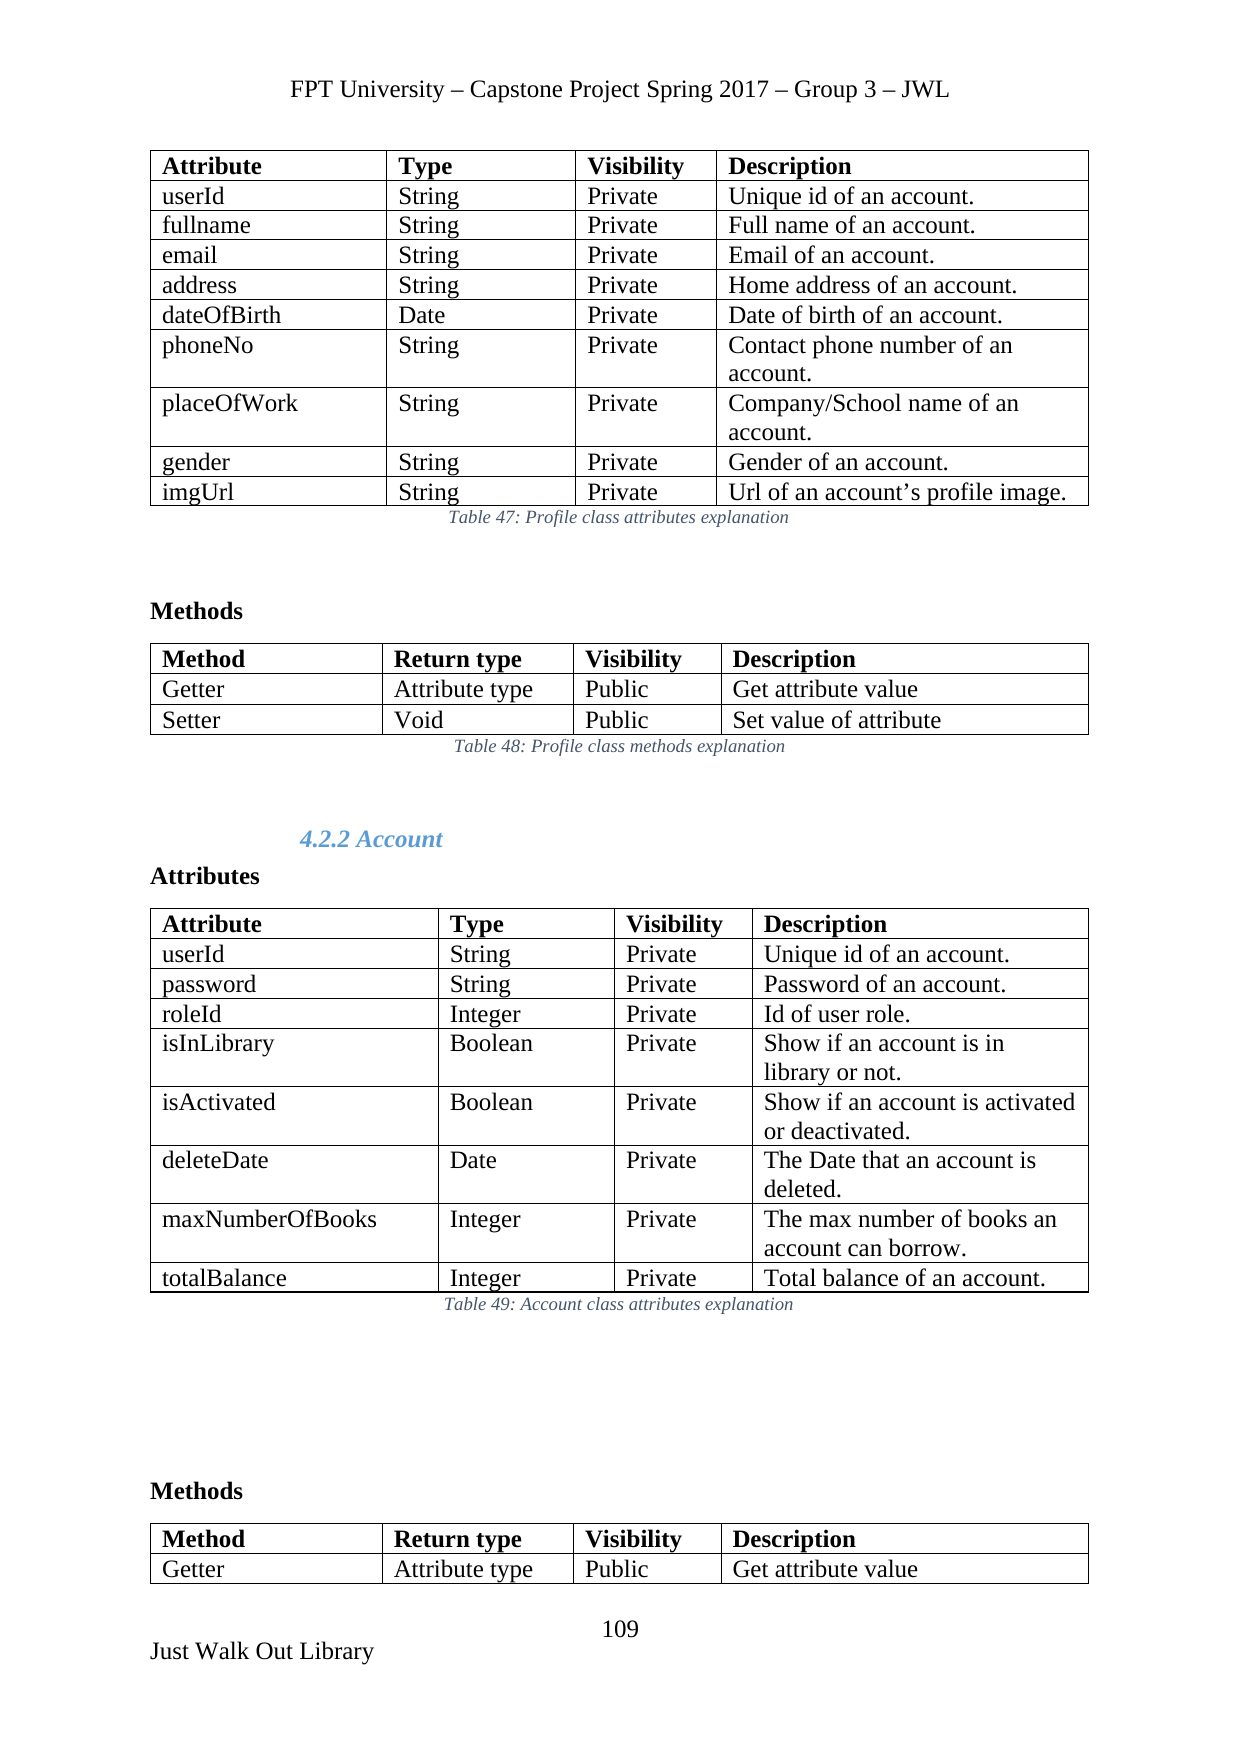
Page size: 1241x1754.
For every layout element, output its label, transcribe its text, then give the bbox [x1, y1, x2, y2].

table_cell Attribute type [383, 1554, 573, 1583]
table_cell Show if an account is activated or deactivated. [753, 1087, 1088, 1144]
table_cell Getter [151, 674, 382, 704]
table_header Method [151, 644, 382, 673]
table_cell String [387, 447, 575, 476]
table_cell Private [576, 300, 716, 329]
table_cell Password of an account. [753, 969, 1088, 998]
table_header Type [387, 151, 575, 180]
table_cell Private [576, 477, 716, 505]
subtitle Account [300, 824, 1090, 853]
table_cell String [387, 211, 575, 239]
table_cell Date [439, 1146, 614, 1203]
table_header Return type [383, 1524, 573, 1553]
table_cell Unique id of an account. [753, 939, 1088, 968]
table_cell Get attribute value [722, 674, 1088, 704]
table_cell isInLibrary [151, 1029, 438, 1086]
table_cell Attribute type [383, 674, 573, 704]
table_cell Table 48: Profile class methods explanation [151, 735, 1088, 777]
table_cell Private [615, 1146, 752, 1203]
table_header Description [722, 1524, 1088, 1553]
table_cell Date of birth of an account. [717, 300, 1088, 329]
table_header Visibility [574, 1524, 721, 1553]
table_cell Private [576, 240, 716, 269]
table_cell Show if an account is in library or not. [753, 1029, 1088, 1086]
table_cell Private [615, 1263, 752, 1291]
table_header Visibility [574, 644, 721, 673]
table_cell Getter [151, 1554, 382, 1583]
table_cell Boolean [439, 1087, 614, 1144]
table_cell roleId [151, 999, 438, 1027]
table_cell userId [151, 939, 438, 968]
table_cell email [151, 240, 386, 269]
table_cell Total balance of an account. [753, 1263, 1088, 1291]
table_cell userId [151, 181, 386, 209]
table_cell String [439, 969, 614, 998]
table_header Description [753, 909, 1088, 938]
table_cell Date [387, 300, 575, 329]
table_cell Public [574, 705, 721, 733]
table_cell Private [576, 330, 716, 387]
table_cell Email of an account. [717, 240, 1088, 269]
table_cell Private [576, 211, 716, 239]
table_header Type [439, 909, 614, 938]
table_cell Private [576, 181, 716, 209]
table_cell totalBalance [151, 1263, 438, 1291]
table_cell deleteDate [151, 1146, 438, 1203]
table_cell Table 47: Profile class attributes explanation [151, 506, 1088, 549]
table_cell Integer [439, 1204, 614, 1262]
table_cell Public [574, 1554, 721, 1583]
table_cell Unique id of an account. [717, 181, 1088, 209]
table_cell String [387, 330, 575, 387]
table_cell Private [576, 447, 716, 476]
table_cell Table 49: Account class attributes explanation [151, 1293, 1088, 1335]
table_header Attribute [151, 151, 386, 180]
table_cell String [387, 477, 575, 505]
text Methods [150, 596, 1090, 625]
table_cell imgUrl [151, 477, 386, 505]
table_cell Get attribute value [722, 1554, 1088, 1583]
table_header Description [722, 644, 1088, 673]
table_cell Integer [439, 999, 614, 1027]
table_cell Private [615, 939, 752, 968]
table_cell Void [383, 705, 573, 733]
table_cell String [439, 939, 614, 968]
table_cell String [387, 181, 575, 209]
table_header Attribute [151, 909, 438, 938]
table_cell gender [151, 447, 386, 476]
table_cell Id of user role. [753, 999, 1088, 1027]
text Attributes [150, 861, 1090, 890]
table_cell isActivated [151, 1087, 438, 1144]
table_cell Integer [439, 1263, 614, 1291]
table_header Return type [383, 644, 573, 673]
table_cell dateOfBirth [151, 300, 386, 329]
table_cell Private [615, 999, 752, 1027]
table_cell Contact phone number of an account. [717, 330, 1088, 387]
table_cell Full name of an account. [717, 211, 1088, 239]
table_cell address [151, 270, 386, 299]
table_header Description [717, 151, 1088, 180]
table_cell Company/School name of an account. [717, 388, 1088, 446]
table_header Method [151, 1524, 382, 1553]
table_cell fullname [151, 211, 386, 239]
table_cell Private [615, 1087, 752, 1144]
table_cell Url of an account’s profile image. [717, 477, 1088, 505]
table_cell Private [576, 270, 716, 299]
table_cell String [387, 270, 575, 299]
table_cell Public [574, 674, 721, 704]
table_cell The Date that an account is deleted. [753, 1146, 1088, 1203]
table_cell Setter [151, 705, 382, 733]
text Methods [150, 1476, 1090, 1505]
table_cell Private [615, 969, 752, 998]
table_cell Boolean [439, 1029, 614, 1086]
table_cell password [151, 969, 438, 998]
table_cell Private [615, 1029, 752, 1086]
table_cell Set value of attribute [722, 705, 1088, 733]
table_cell maxNumberOfBooks [151, 1204, 438, 1262]
table_cell placeOfWork [151, 388, 386, 446]
table_cell Gender of an account. [717, 447, 1088, 476]
table_cell String [387, 240, 575, 269]
table_cell The max number of books an account can borrow. [753, 1204, 1088, 1262]
table_header Visibility [615, 909, 752, 938]
table_cell String [387, 388, 575, 446]
table_cell phoneNo [151, 330, 386, 387]
table_cell Private [615, 1204, 752, 1262]
table_cell Home address of an account. [717, 270, 1088, 299]
table_cell Private [576, 388, 716, 446]
table_header Visibility [576, 151, 716, 180]
